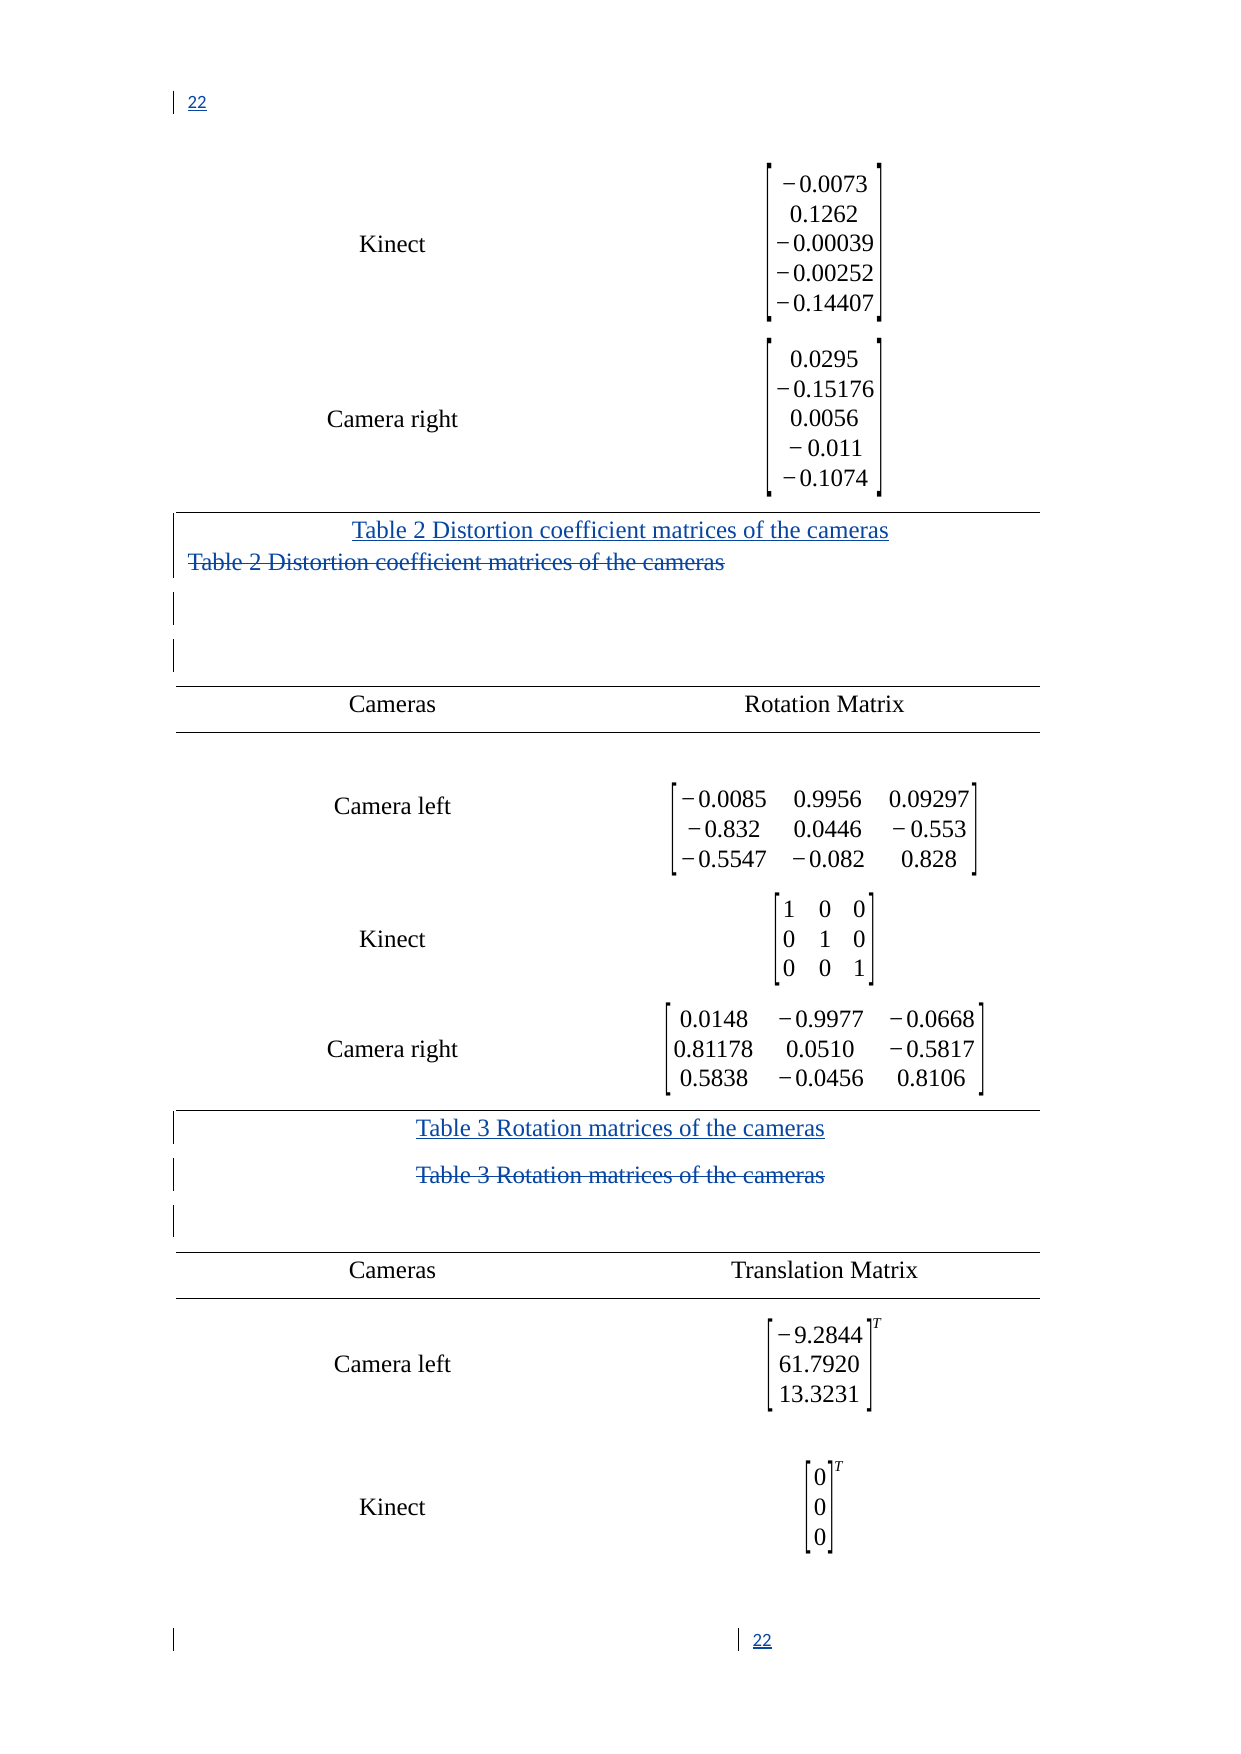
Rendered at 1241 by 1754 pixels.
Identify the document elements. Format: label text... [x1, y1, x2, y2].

table_header Cameras [176, 687, 608, 732]
table_cell Kinect [176, 162, 608, 337]
table_cell Camera left [176, 1299, 608, 1441]
table_cell Kinect [176, 890, 608, 1000]
table_header Cameras [176, 1253, 608, 1298]
table_header Translation Matrix [608, 1253, 1040, 1298]
table_header Rotation Matrix [608, 687, 1040, 732]
table_cell [608, 337, 1040, 512]
table_cell [608, 162, 1040, 337]
table_cell [608, 1000, 1040, 1110]
table_cell [608, 1441, 1040, 1584]
table_cell Camera right [176, 337, 608, 512]
table_cell Camera left [176, 733, 608, 890]
table_cell Kinect [176, 1441, 608, 1584]
table_cell Camera right [176, 1000, 608, 1110]
table_cell [608, 1299, 1040, 1441]
table_cell [608, 890, 1040, 1000]
table_cell [608, 733, 1040, 890]
